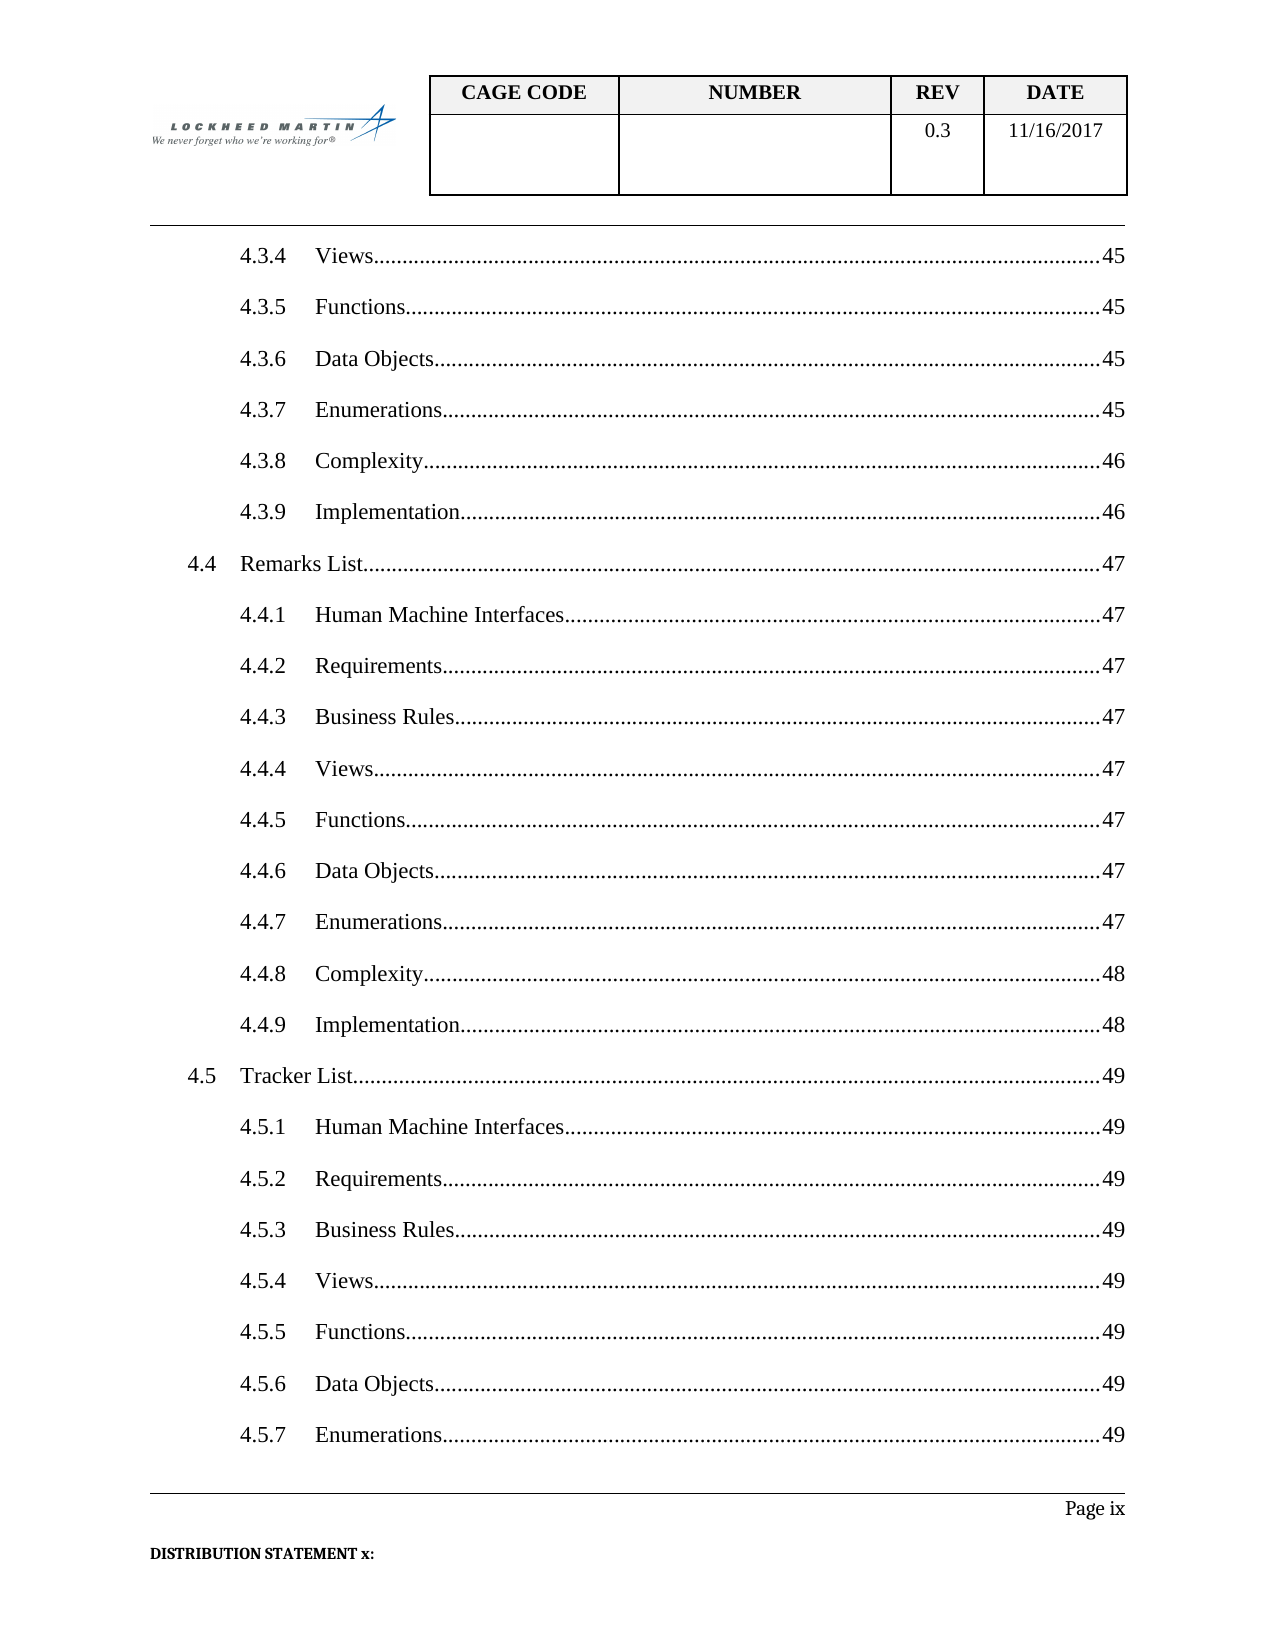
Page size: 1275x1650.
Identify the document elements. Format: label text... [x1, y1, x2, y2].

text 4.4.7 Enumerations 47 [240, 908, 1125, 935]
text 4.4.5 Functions 47 [240, 806, 1125, 832]
text 4.4.3 Business Rules 47 [240, 703, 1125, 730]
text 4.5.1 Human Machine Interfaces 49 [240, 1113, 1125, 1140]
text 4.3.6 Data Objects 45 [240, 344, 1125, 371]
text 4.4 Remarks List 47 [187, 549, 1125, 576]
text 4.5.3 Business Rules 49 [240, 1216, 1125, 1242]
text 4.3.8 Complexity 46 [240, 447, 1125, 473]
text 4.3.4 Views 45 [240, 242, 1125, 268]
text 4.5 Tracker List 49 [187, 1062, 1125, 1088]
picture [152, 104, 397, 146]
text 4.4.4 Views 47 [240, 754, 1125, 781]
text 4.5.7 Enumerations 49 [240, 1421, 1125, 1447]
text 4.4.1 Human Machine Interfaces 47 [240, 601, 1125, 627]
text 4.5.5 Functions 49 [240, 1318, 1125, 1345]
text 4.4.2 Requirements 47 [240, 652, 1125, 678]
text 4.5.6 Data Objects 49 [240, 1369, 1125, 1396]
text 4.4.6 Data Objects 47 [240, 857, 1125, 883]
text 4.5.2 Requirements 49 [240, 1164, 1125, 1191]
text 4.5.4 Views 49 [240, 1267, 1125, 1293]
text 4.4.8 Complexity 48 [240, 959, 1125, 986]
text 4.3.7 Enumerations 45 [240, 396, 1125, 422]
text 4.4.9 Implementation 48 [240, 1011, 1125, 1037]
text 4.3.9 Implementation 46 [240, 498, 1125, 525]
text 4.3.5 Functions 45 [240, 293, 1125, 320]
